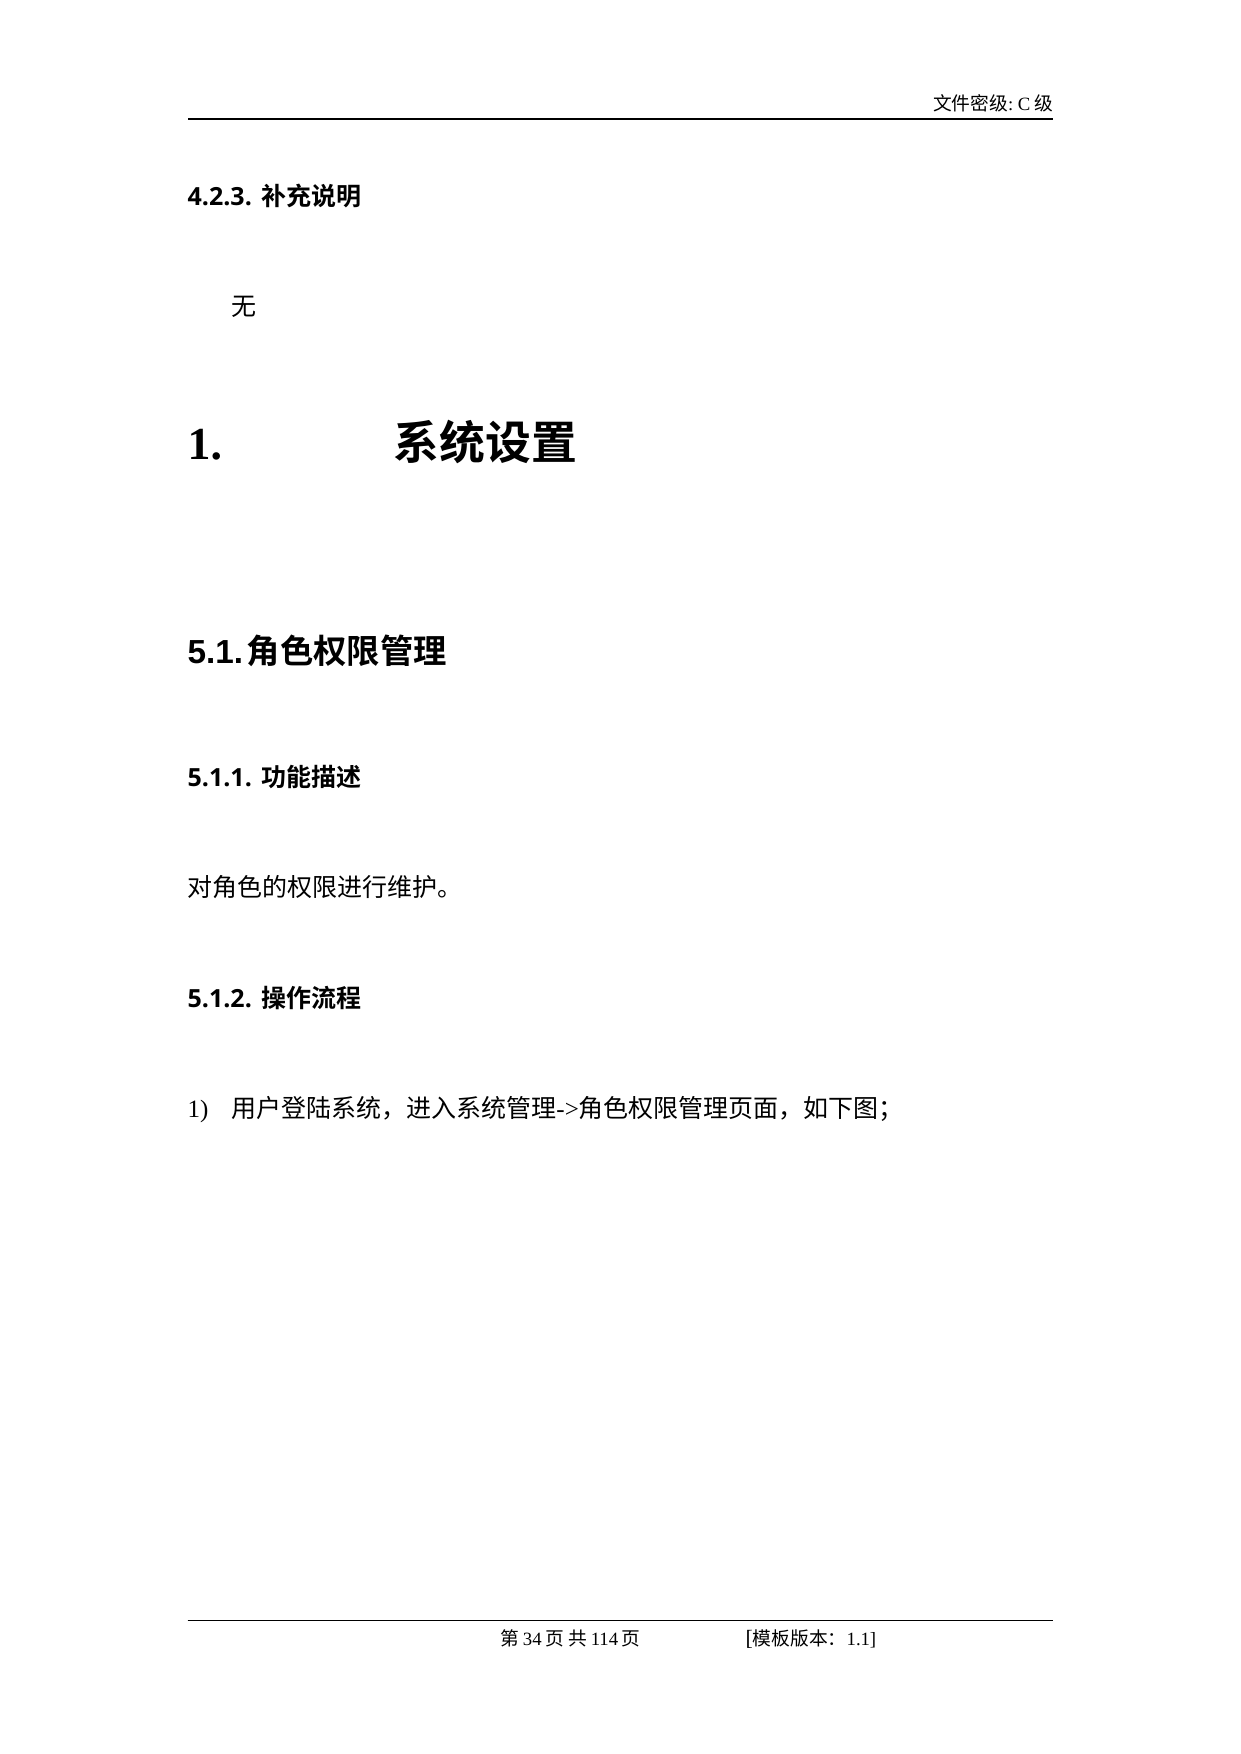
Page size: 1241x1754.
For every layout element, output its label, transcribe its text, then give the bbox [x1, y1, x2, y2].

subtitle 补充说明 [187, 162, 1053, 227]
subtitle 系统设置 [187, 391, 1053, 488]
subtitle 角色权限管理 [187, 616, 1053, 681]
subtitle 功能描述 [187, 743, 1053, 808]
list 用户登陆系统，进入系统管理->角色权限管理页面，如下图； [187, 1074, 1053, 1139]
text 无 [231, 272, 1053, 337]
subtitle 操作流程 [187, 964, 1053, 1029]
text 对角色的权限进行维护。 [187, 853, 1053, 918]
